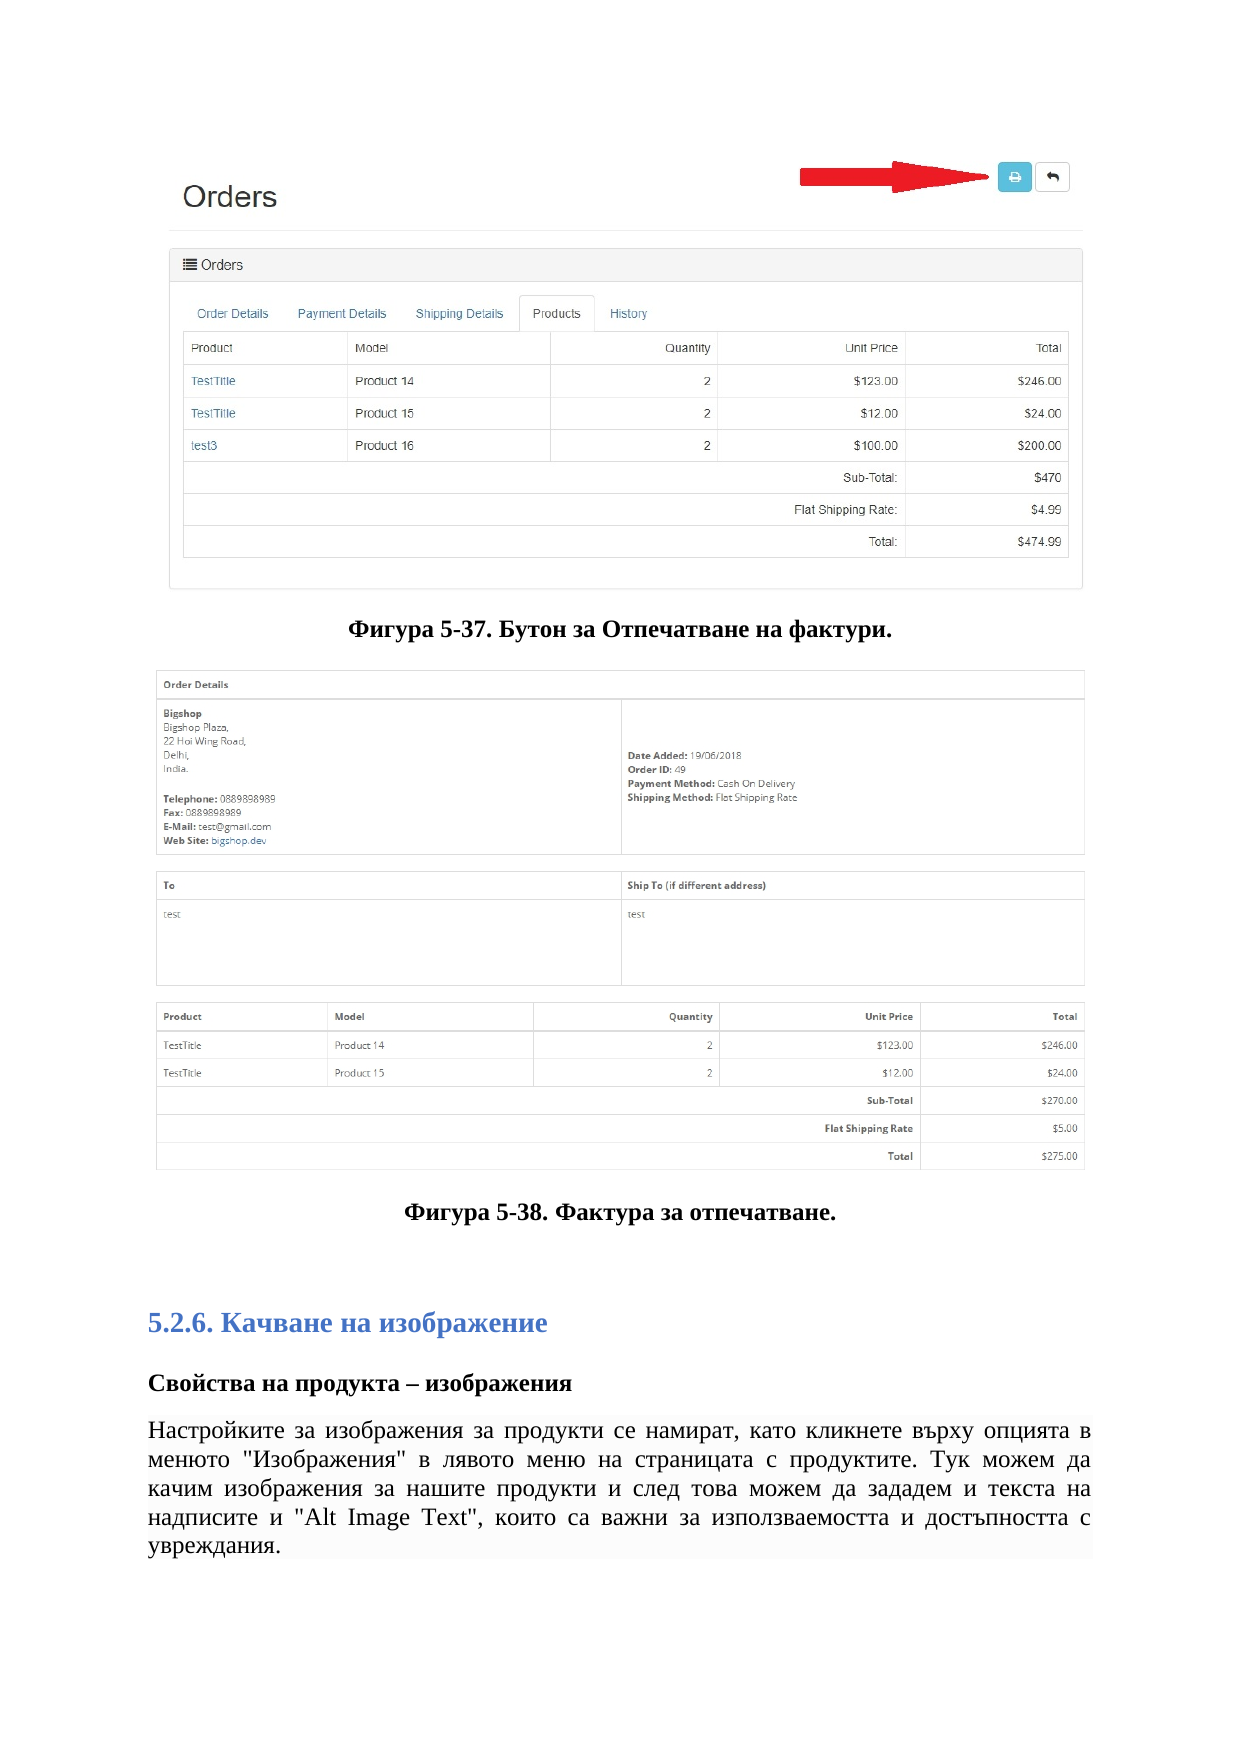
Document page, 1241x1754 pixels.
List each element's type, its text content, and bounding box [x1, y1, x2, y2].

picture [147, 147, 1093, 595]
subtitle 5.2.6. Качване на изображение [148, 1305, 1093, 1338]
picture [147, 661, 1093, 1178]
text Свойства на продукта – изображения [148, 1368, 1093, 1396]
text Настройките за изображения за продукти се намират, като кликнете върху опцията в менюто "Изображения" в лявото меню на страницата с продуктите. Тук можем да качим изображения за нашите продукти и след това можем да зададем и текста на надписите и "Alt Image Text", които са важни за използваемостта и достъпността с увреждания. [148, 1415, 1093, 1559]
text Фигура 5-38. Фактура за отпечатване. [148, 1197, 1093, 1226]
text Фигура 5-37. Бутон за Отпечатване на фактури. [148, 614, 1093, 642]
